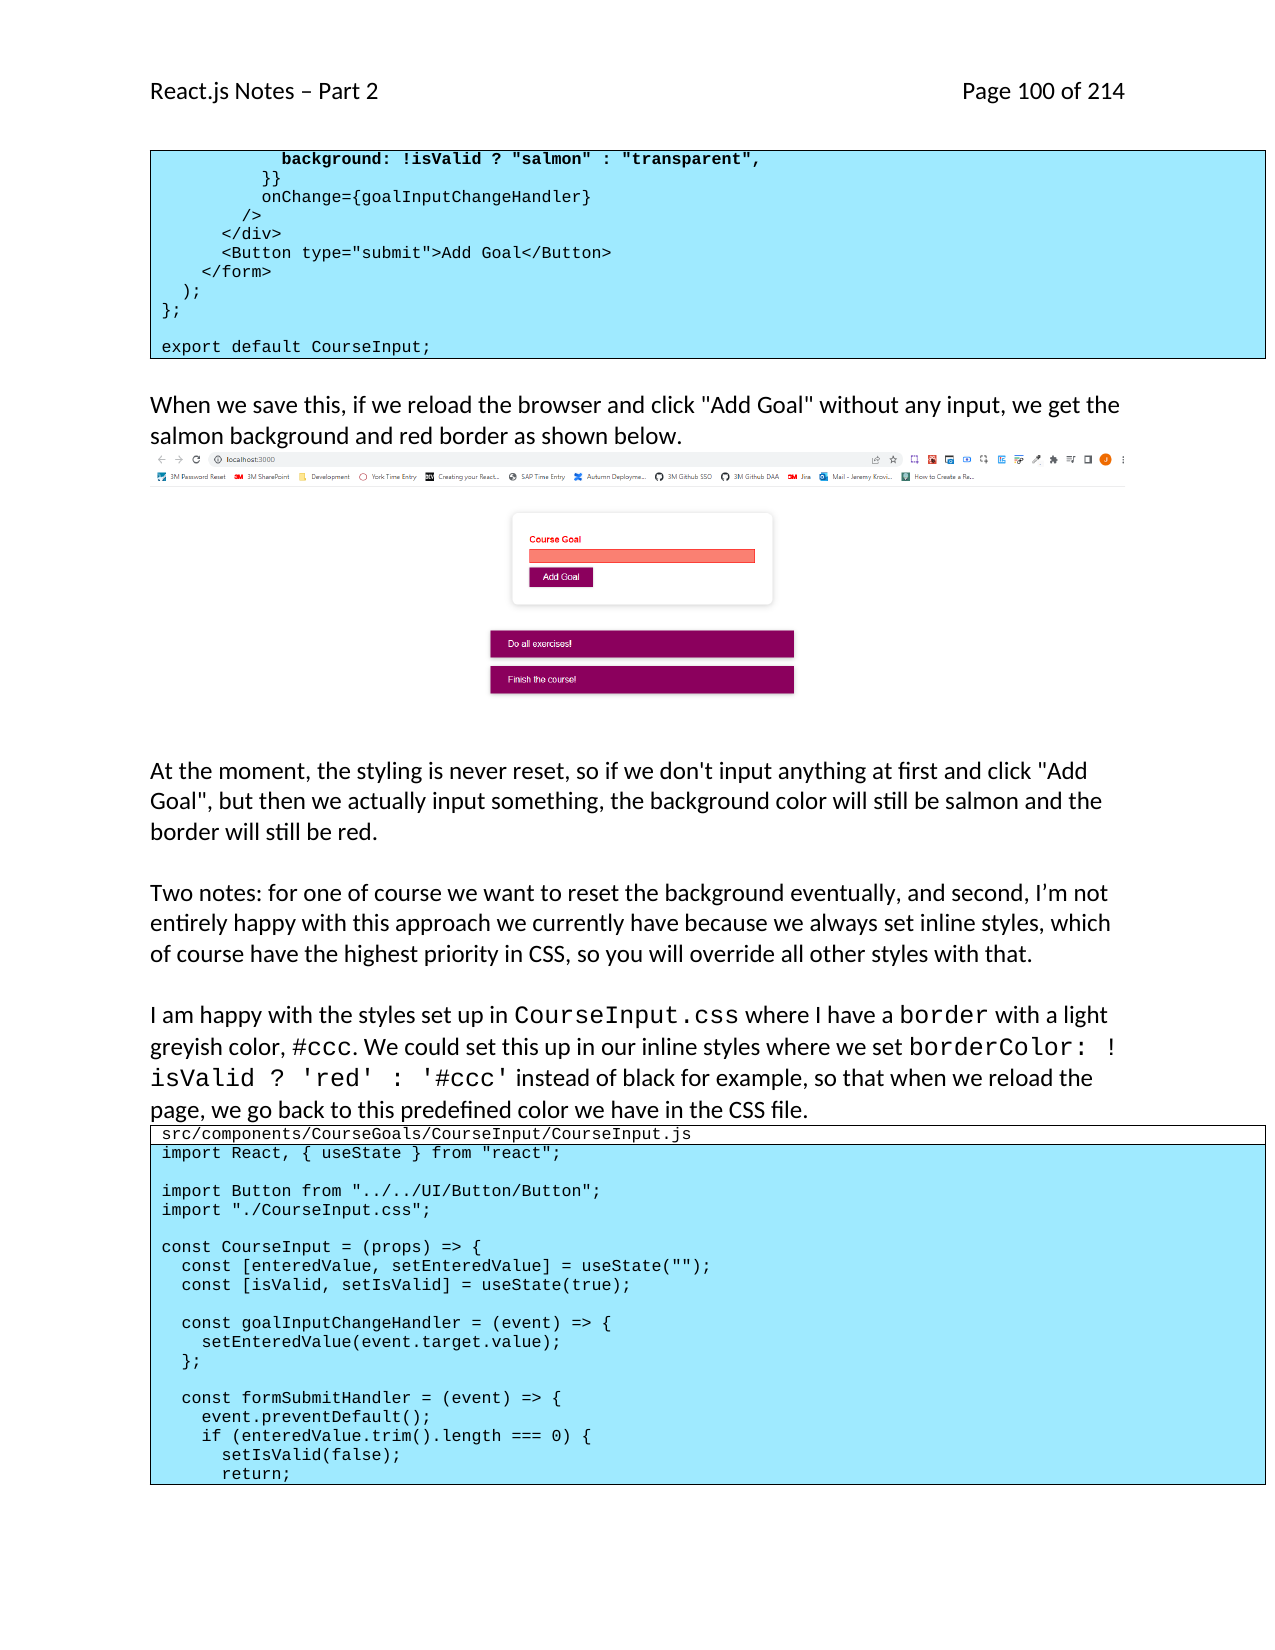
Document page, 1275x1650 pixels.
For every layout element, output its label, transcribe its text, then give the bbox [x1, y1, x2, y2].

text I am happy with the styles set up in CourseInput.css where I have a border with a light greyish color, #ccc. We could set this up in our inline styles where we set borderColor: !isValid ? 'red' : '#ccc' instead of black for example, so that when we reload the page, we go back to this predefined color we have in the CSS file. [150, 999, 1125, 1125]
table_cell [151, 151, 1265, 358]
text When we save this, if we reload the browser and click "Add Goal" without any input, we get the salmon background and red border as shown below. [150, 389, 1125, 450]
picture [150, 450, 1125, 755]
table_header src/components/CourseGoals/CourseInput/CourseInput.js [151, 1126, 1265, 1144]
text Two notes: for one of course we want to reset the background eventually, and second, I’m not entirely happy with this approach we currently have because we always set inline styles, which of course have the highest priority in CSS, so you will override all other styles with that. [150, 877, 1125, 968]
text At the moment, the styling is never reset, so if we don't input anything at first and click "Add Goal", but then we actually input something, the background color will still be salmon and the border will still be red. [150, 755, 1125, 846]
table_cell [151, 1145, 1265, 1484]
